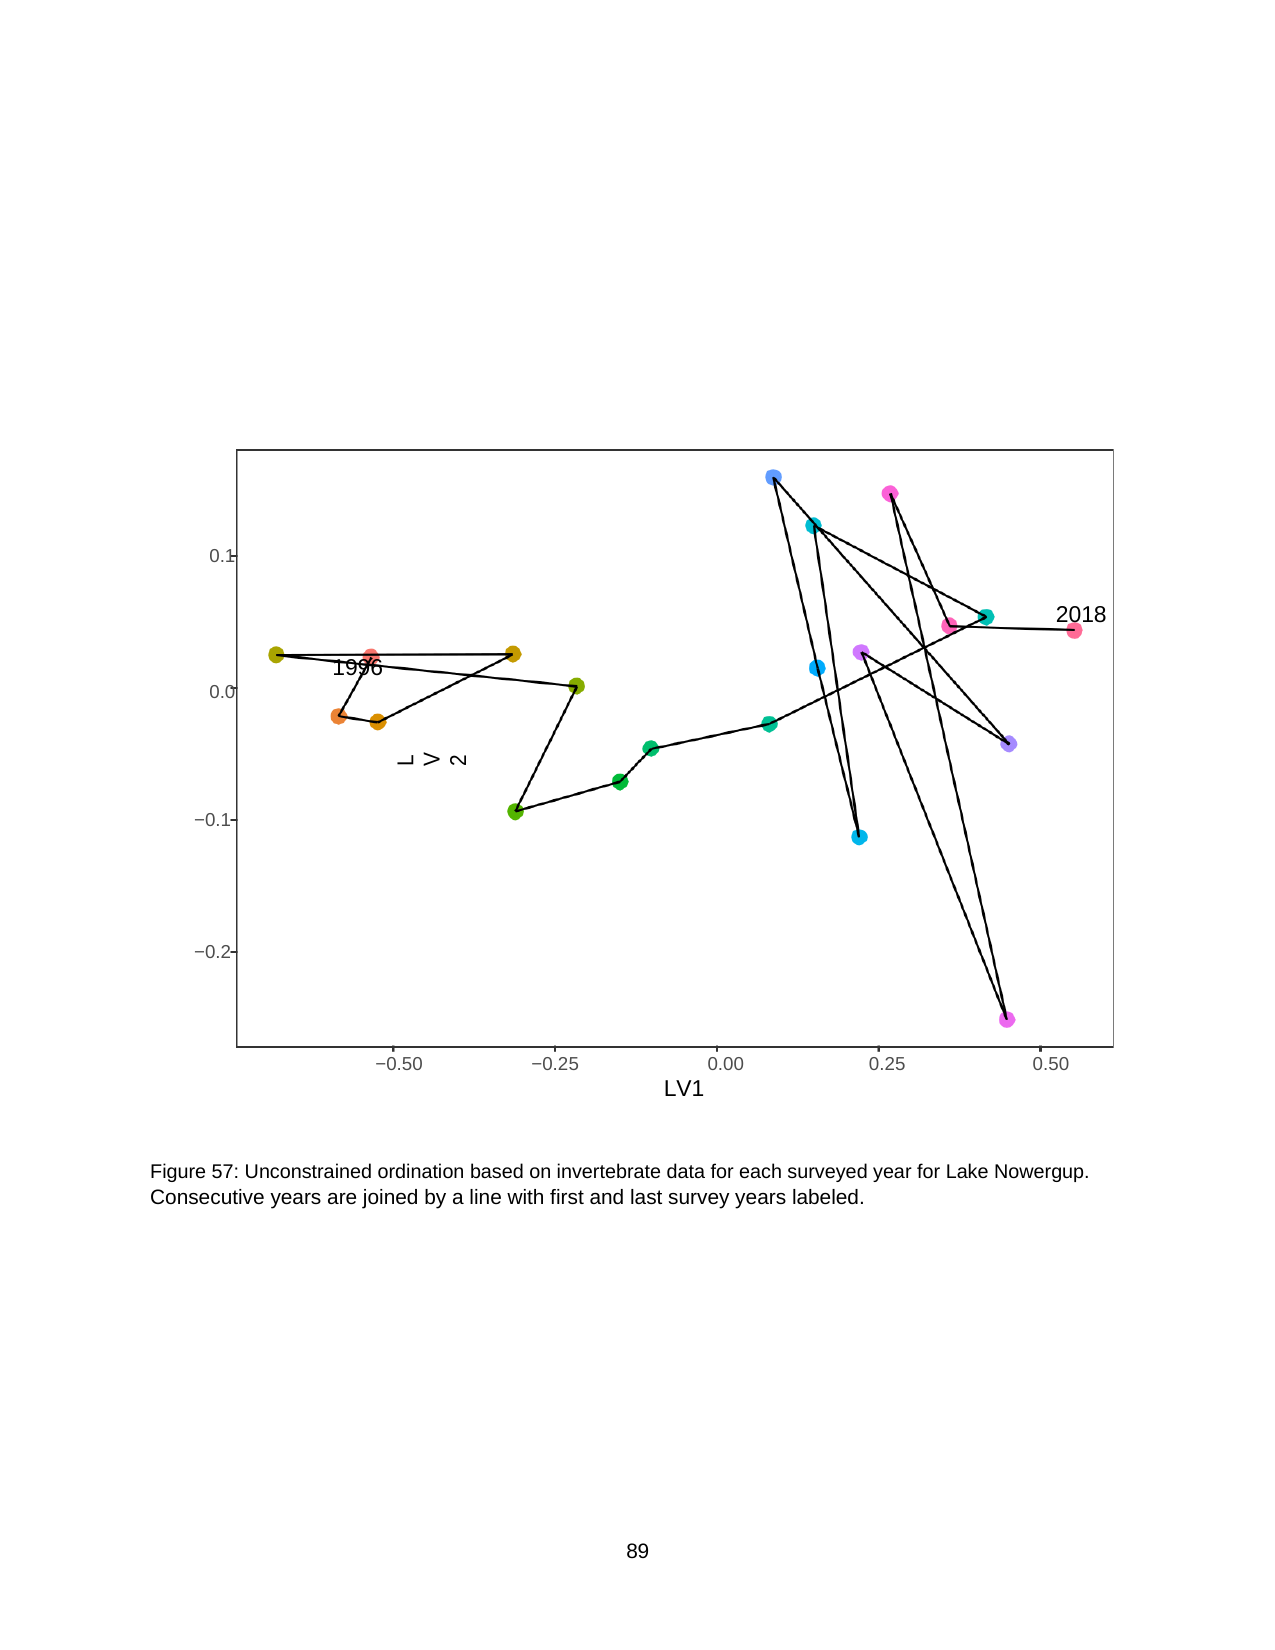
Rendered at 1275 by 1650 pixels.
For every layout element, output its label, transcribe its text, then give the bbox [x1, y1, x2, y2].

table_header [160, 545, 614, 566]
picture [230, 449, 1114, 1052]
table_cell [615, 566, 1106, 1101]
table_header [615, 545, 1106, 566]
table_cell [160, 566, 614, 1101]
text Figure 57: Unconstrained ordination based on invertebrate data for each surveyed year for Lake Nowergup. [150, 1160, 1129, 1183]
text Consecutive years are joined by a line with first and last survey years labeled. [150, 1185, 1129, 1209]
text 89 [150, 1539, 1125, 1563]
